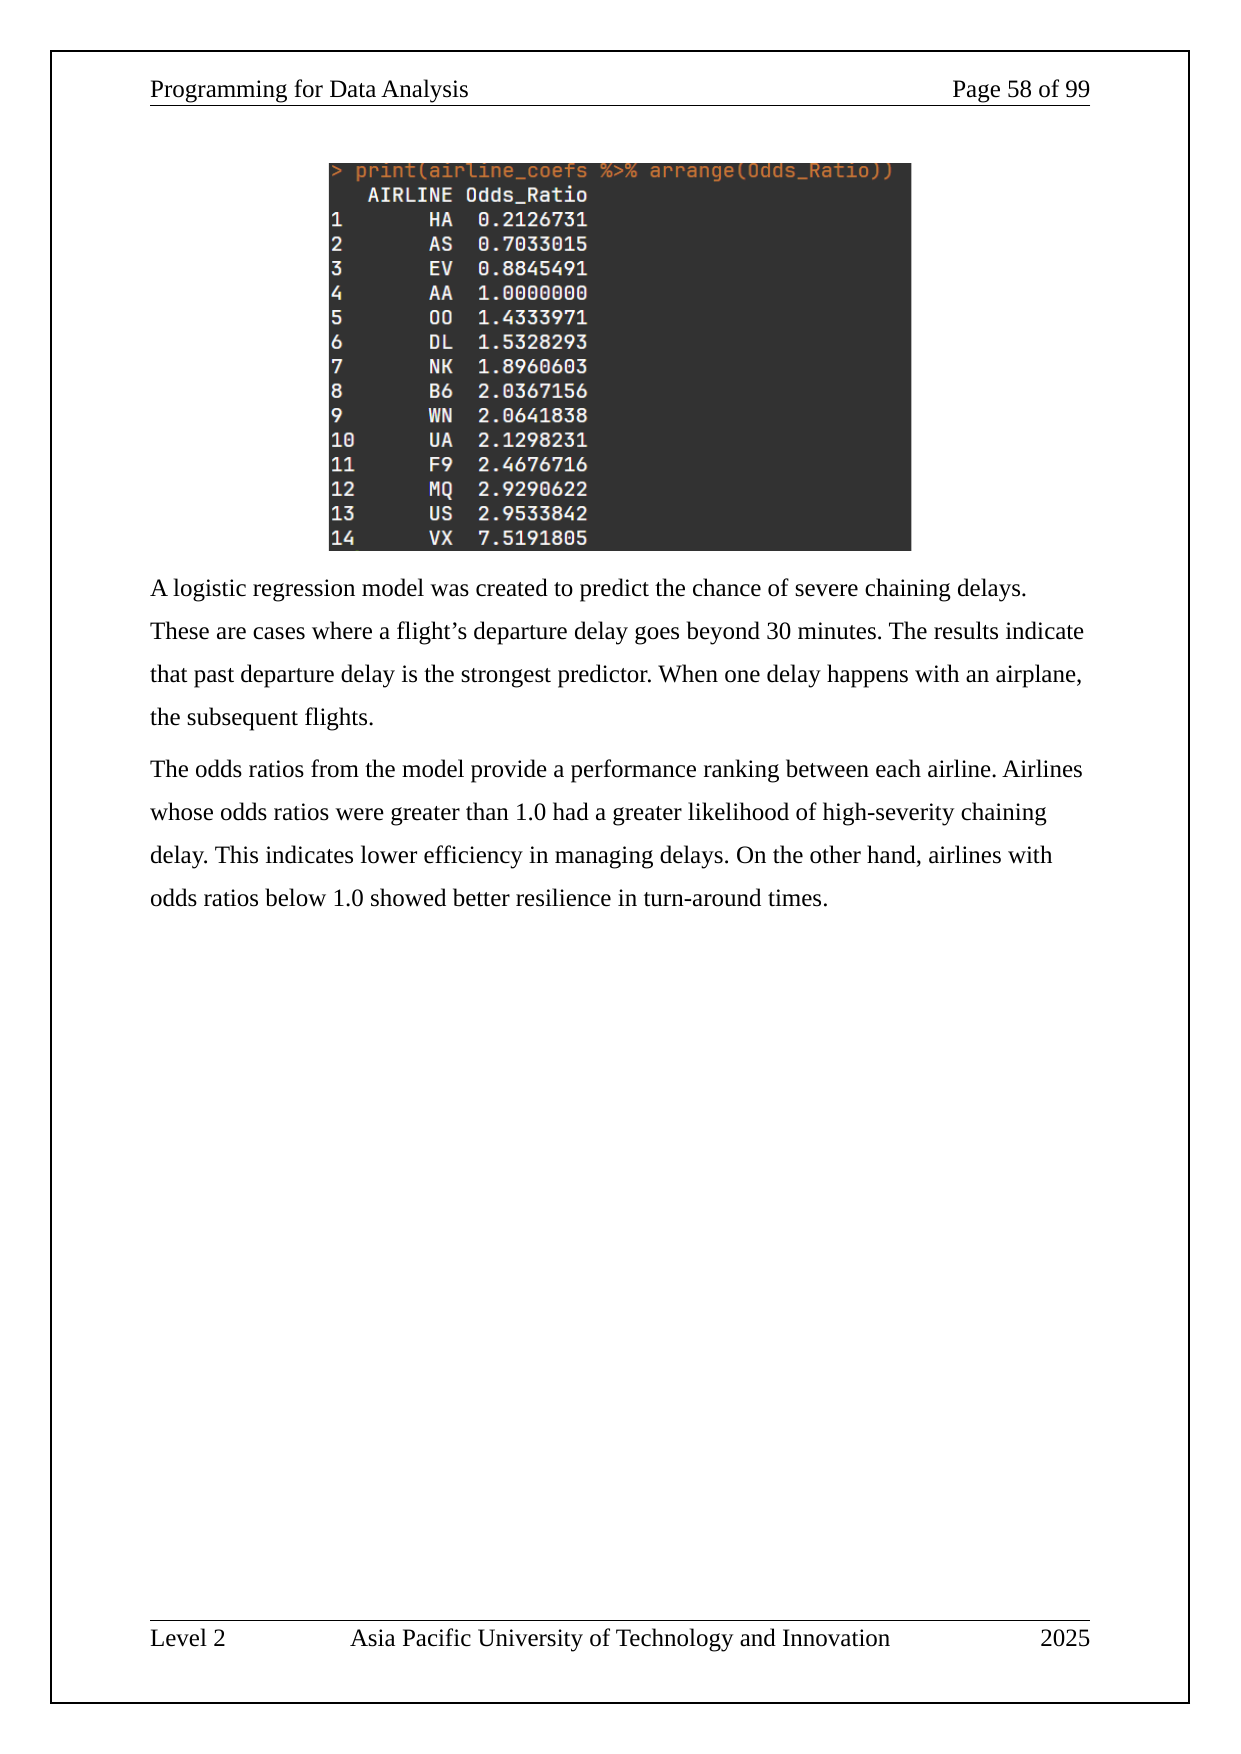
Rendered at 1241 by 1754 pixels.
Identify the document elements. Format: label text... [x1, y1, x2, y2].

text The odds ratios from the model provide a performance ranking between each airline. Airlines whose odds ratios were greater than 1.0 had a greater likelihood of high-severity chaining delay. This indicates lower efficiency in managing delays. On the other hand, airlines with odds ratios below 1.0 showed better resilience in turn-around times. [150, 754, 1090, 912]
text A logistic regression model was created to predict the chance of severe chaining delays. These are cases where a flight’s departure delay goes beyond 30 minutes. The results indicate that past departure delay is the strongest predictor. When one delay happens with an airplane, the subsequent flights. [150, 573, 1090, 731]
picture [328, 163, 912, 551]
